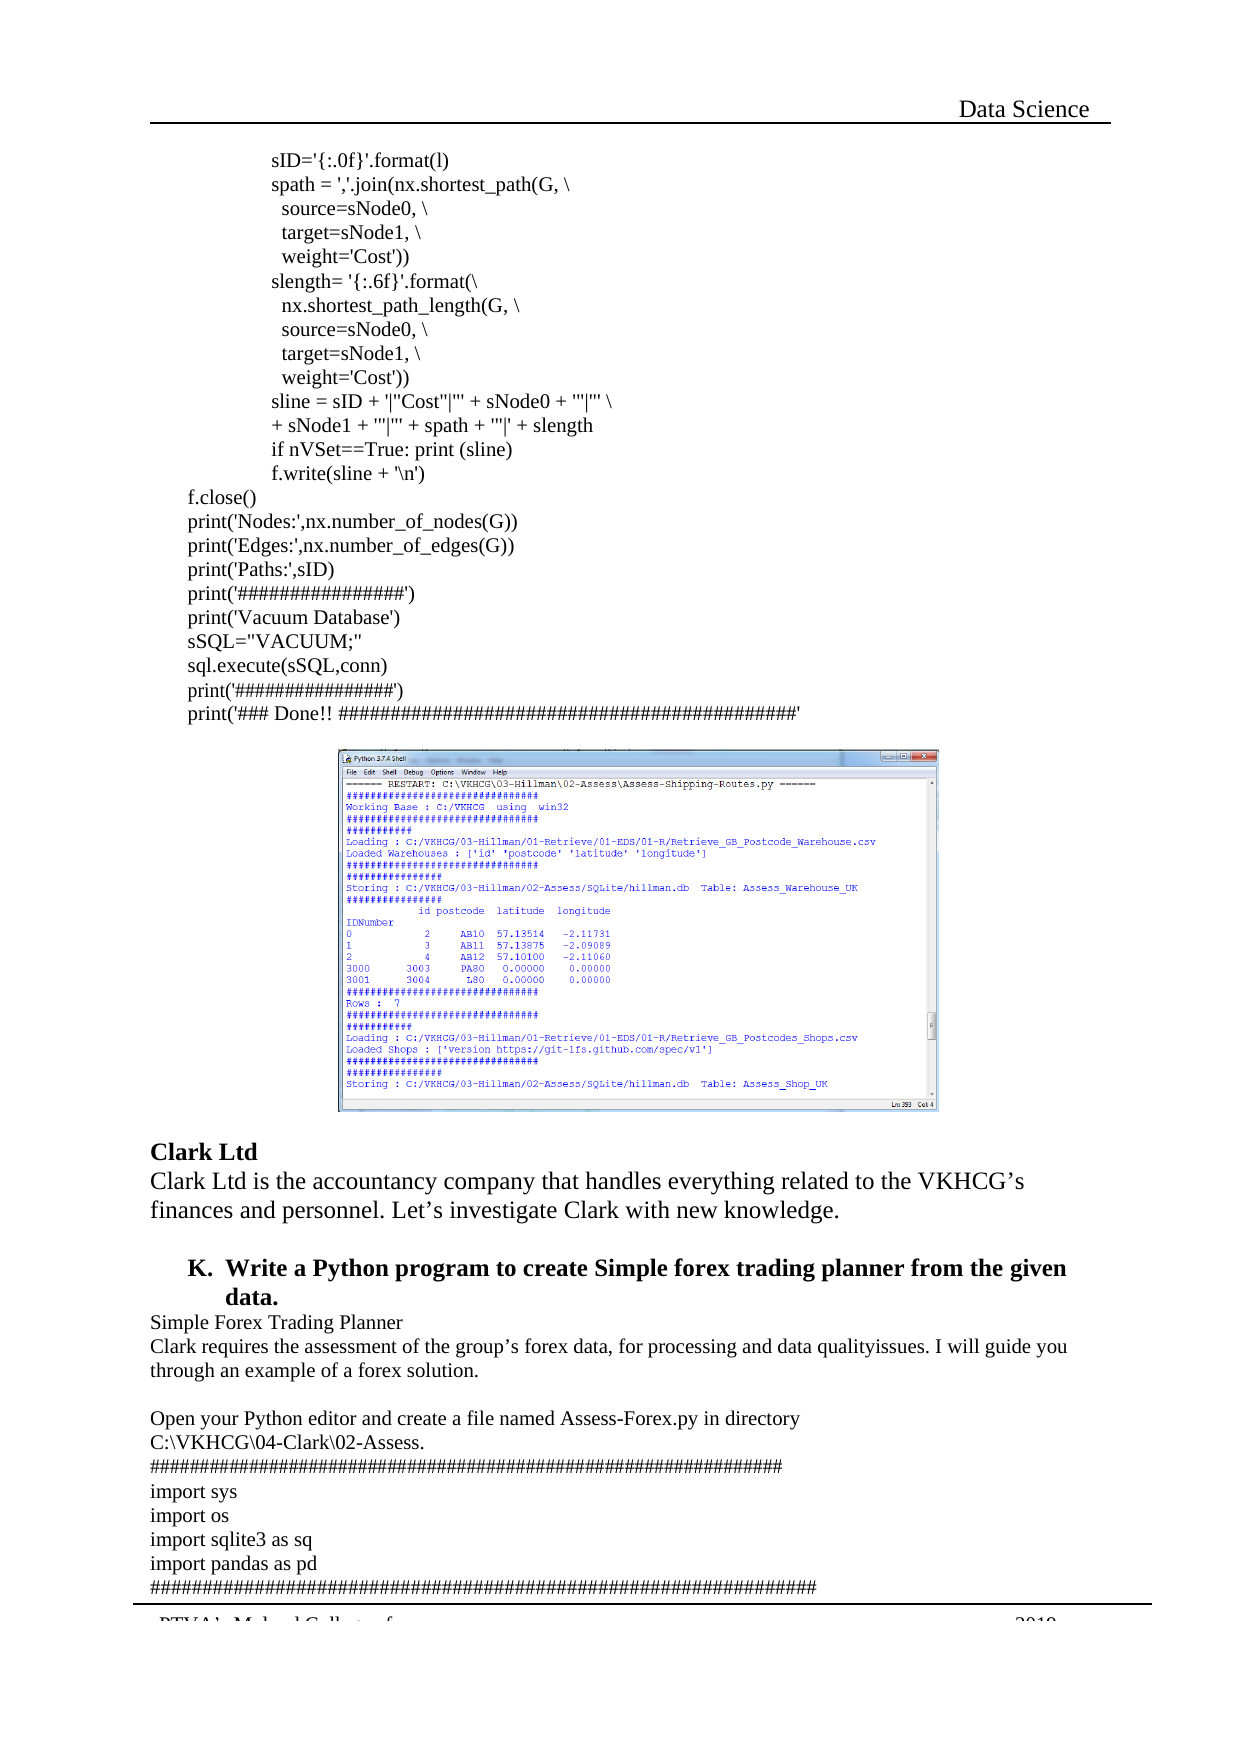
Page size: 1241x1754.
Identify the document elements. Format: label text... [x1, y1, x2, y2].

text spath = ','.join(nx.shortest_path(G, \ source=sNode0, \ [271, 172, 572, 220]
text Clark Ltd is the accountancy company that handles everything related to the VKHCG’s finances and personnel. Let’s investigate Clark with new knowledge. [150, 1166, 1032, 1224]
text target=sNode1, \ weight='Cost')) [281, 220, 422, 268]
text print('Nodes:',nx.number_of_nodes(G)) print('Edges:',nx.number_of_edges(G)) print('Paths:',sID) print('################') [187, 509, 521, 605]
text slength= '{:.6f}'.format(\ nx.shortest_path_length(G, \ source=sNode0, \ target=sNode1, \ weight='Cost')) [271, 268, 521, 389]
text ################################################################ [150, 1575, 1203, 1599]
text print('### Done!! ############################################' [187, 702, 1203, 725]
list Write a Python program to create Simple forex trading planner from the given data. [187, 1253, 1067, 1311]
picture [338, 749, 940, 1112]
text f.close() [187, 485, 1203, 509]
text Clark requires the assessment of the group’s forex data, for processing and data qualityissues. I will guide you through an example of a forex solution. [150, 1334, 1086, 1382]
text import sqlite3 as sq import pandas as pd [150, 1527, 320, 1575]
text sql.execute(sSQL,conn) print('################') [187, 653, 428, 702]
text Open your Python editor and create a file named Assess-Forex.py in directory C:\VKHCG\04-Clark\02-Assess. ################################################################ [150, 1406, 817, 1478]
text print('Vacuum Database') sSQL="VACUUM;" [187, 605, 428, 653]
text sline = sID + '|"Cost"|"' + sNode0 + '"|"' \ [271, 389, 1203, 413]
subtitle Clark Ltd [150, 1138, 1203, 1166]
text sID='{:.0f}'.format(l) [271, 148, 1203, 172]
text import sys import os [150, 1478, 240, 1527]
text Simple Forex Trading Planner [150, 1311, 1203, 1334]
text + sNode1 + '"|"' + spath + '"|' + slength if nVSet==True: print (sline) f.write(sline + '\n') [271, 413, 603, 485]
